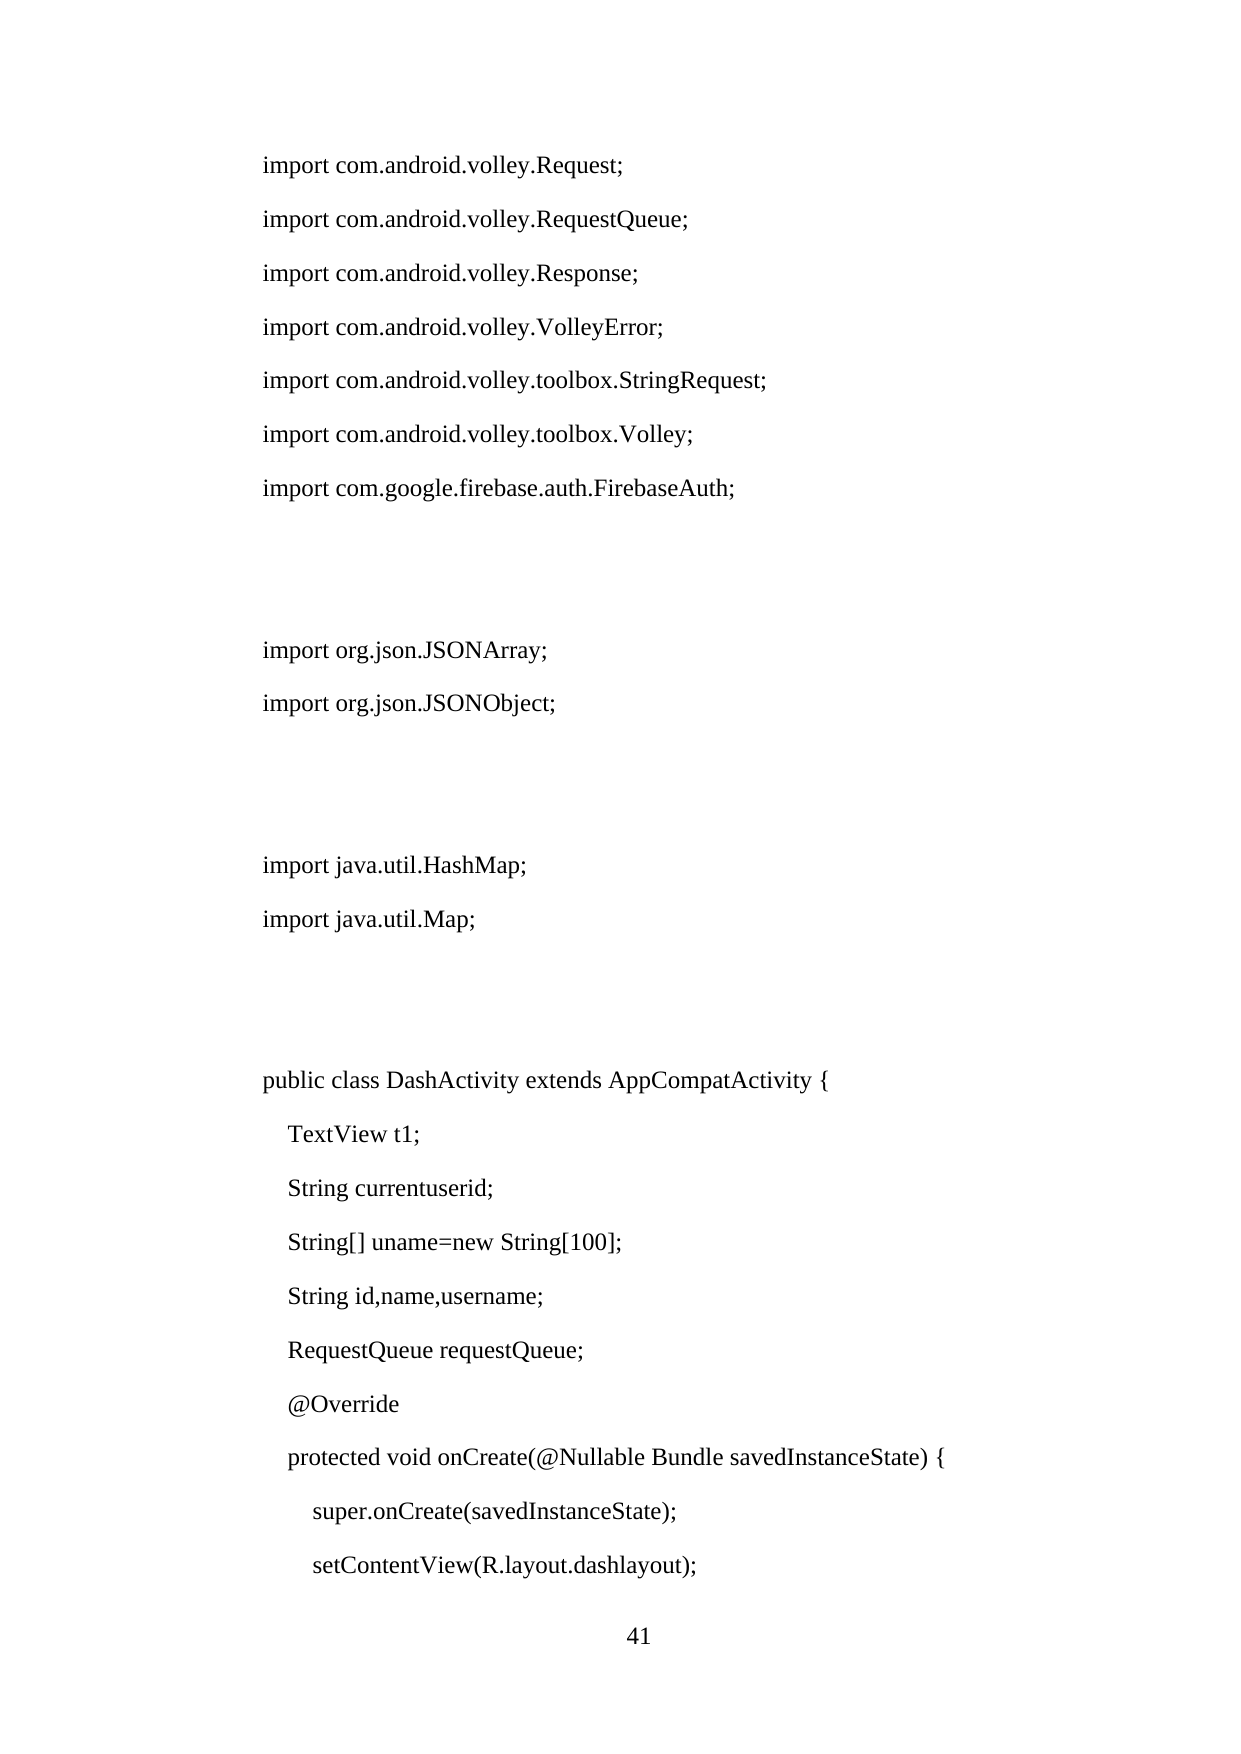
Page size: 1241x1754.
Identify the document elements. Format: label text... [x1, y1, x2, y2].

text protected void onCreate(@Nullable Bundle savedInstanceState) { [187, 1442, 1090, 1471]
text setContentView(R.layout.dashlayout); [187, 1550, 1090, 1579]
text import java.util.HashMap; [187, 850, 1090, 879]
text String[] uname=new String[100]; [187, 1227, 1090, 1256]
text import com.android.volley.Request; [187, 150, 1090, 179]
text super.onCreate(savedInstanceState); [187, 1496, 1090, 1525]
text import com.android.volley.toolbox.Volley; [187, 419, 1090, 448]
text TextView t1; [187, 1119, 1090, 1148]
text import com.android.volley.toolbox.StringRequest; [187, 365, 1090, 394]
text String id,name,username; [187, 1281, 1090, 1310]
text String currentuserid; [187, 1173, 1090, 1202]
text import org.json.JSONObject; [187, 688, 1090, 717]
text import com.android.volley.RequestQueue; [187, 204, 1090, 233]
text public class DashActivity extends AppCompatActivity { [187, 1066, 1090, 1094]
text import org.json.JSONArray; [187, 635, 1090, 663]
text RequestQueue requestQueue; [187, 1335, 1090, 1363]
text import java.util.Map; [187, 904, 1090, 933]
text import com.google.firebase.auth.FirebaseAuth; [187, 473, 1090, 502]
text @Override [187, 1389, 1090, 1417]
text import com.android.volley.Response; [187, 258, 1090, 286]
text import com.android.volley.VolleyError; [187, 312, 1090, 340]
